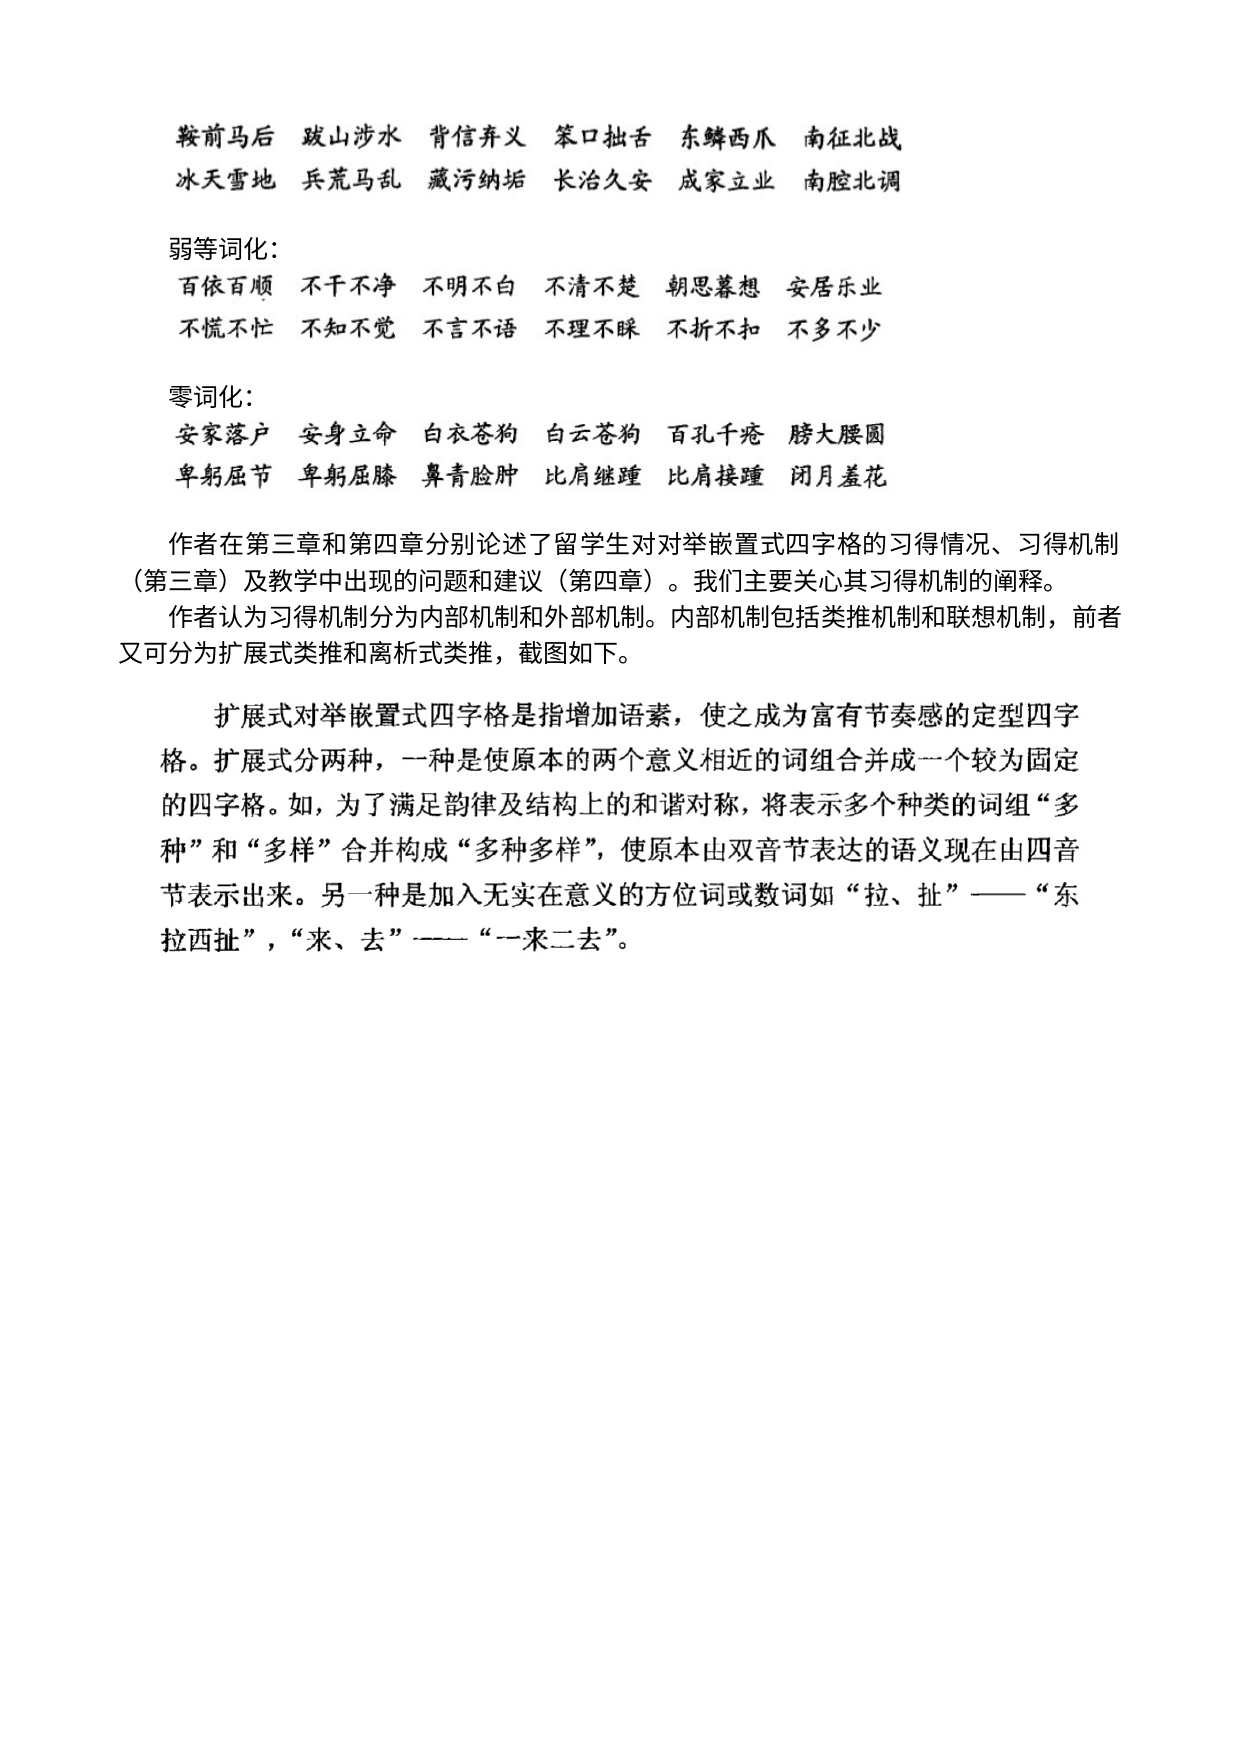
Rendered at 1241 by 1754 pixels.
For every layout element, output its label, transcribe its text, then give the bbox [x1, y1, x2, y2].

text 零词化： [118, 377, 1122, 413]
text 作者认为习得机制分为内部机制和外部机制。内部机制包括类推机制和联想机制，前者又可分为扩展式类推和离析式类推，截图如下。 [118, 597, 1122, 670]
picture [153, 698, 1088, 959]
picture [168, 118, 922, 201]
picture [168, 413, 899, 497]
text 作者在第三章和第四章分别论述了留学生对对举嵌置式四字格的习得情况、习得机制（第三章）及教学中出现的问题和建议（第四章）。我们主要关心其习得机制的阐释。 [118, 525, 1122, 597]
picture [168, 265, 894, 349]
text 弱等词化： [118, 229, 1122, 266]
